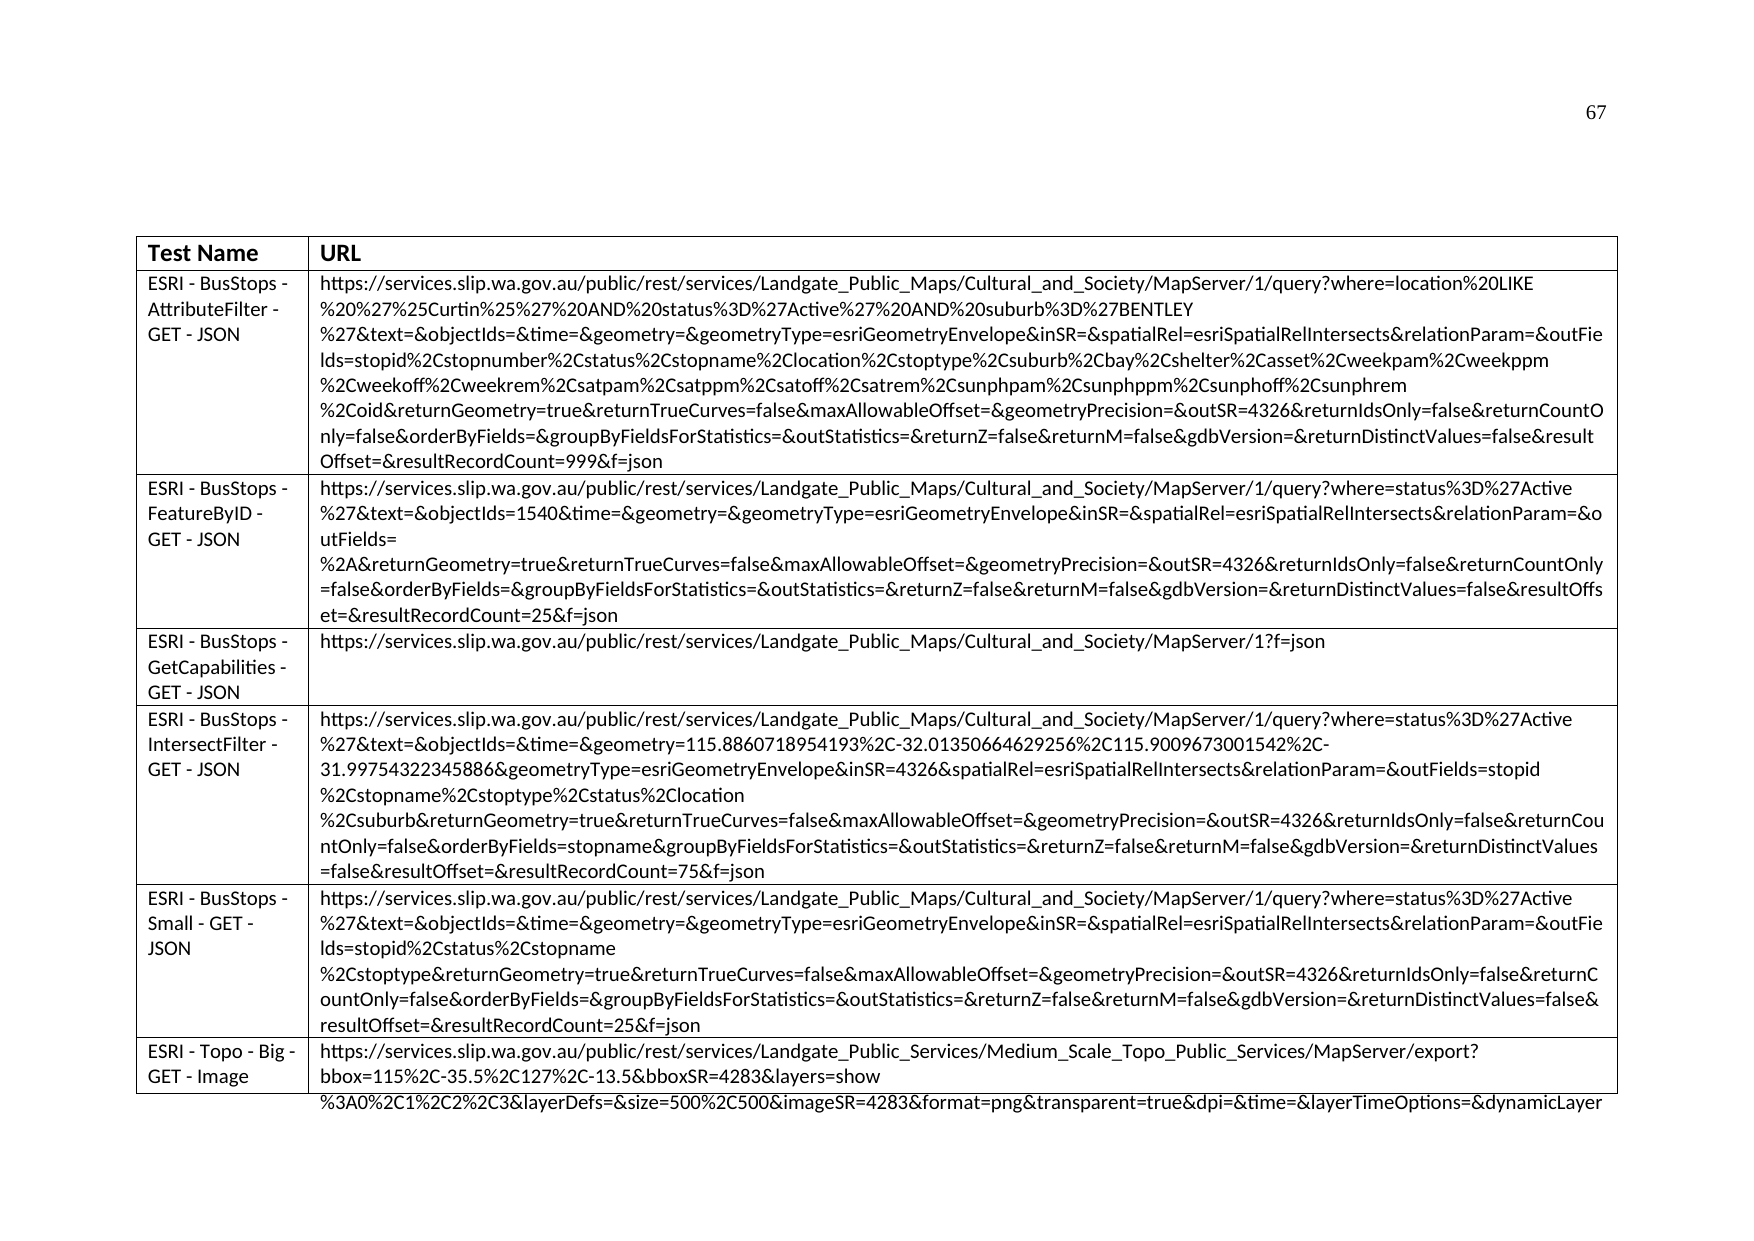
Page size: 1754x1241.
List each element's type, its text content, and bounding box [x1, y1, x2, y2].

table_cell https://services.slip.wa.gov.au/public/rest/services/Landgate_Public_Maps/Cultural_and_Society/MapServer/1/query?where=status%3D%27Active%27&text=&objectIds=&time=&geometry=115.8860718954193%2C-32.01350664629256%2C115.9009673001542%2C-31.99754322345886&geometryType=esriGeometryEnvelope&inSR=4326&spatialRel=esriSpatialRelIntersects&relationParam=&outFields=stopid%2Cstopname%2Cstoptype%2Cstatus%2Clocation%2Csuburb&returnGeometry=true&returnTrueCurves=false&maxAllowableOffset=&geometryPrecision=&outSR=4326&returnIdsOnly=false&returnCountOnly=false&orderByFields=stopname&groupByFieldsForStatistics=&outStatistics=&returnZ=false&returnM=false&gdbVersion=&returnDistinctValues=false&resultOffset=&resultRecordCount=75&f=json [309, 706, 1617, 884]
table_cell https://services.slip.wa.gov.au/public/rest/services/Landgate_Public_Maps/Cultural_and_Society/MapServer/1?f=json [309, 629, 1617, 705]
table_header Test Name [137, 237, 308, 269]
table_cell ESRI - BusStops - IntersectFilter - GET - JSON [137, 706, 308, 884]
table_cell ESRI - BusStops - AttributeFilter - GET - JSON [137, 271, 308, 474]
table_cell https://services.slip.wa.gov.au/public/rest/services/Landgate_Public_Services/Medium_Scale_Topo_Public_Services/MapServer/export?bbox=115%2C-35.5%2C127%2C-13.5&bboxSR=4283&layers=show%3A0%2C1%2C2%2C3&layerDefs=&size=500%2C500&imageSR=4283&format=png&transparent=true&dpi=&time=&layerTimeOptions=&dynamicLayers=&gdbVersion=&mapScale=&f=image [309, 1038, 1617, 1093]
table_cell ESRI - BusStops - FeatureByID - GET - JSON [137, 475, 308, 627]
table_cell https://services.slip.wa.gov.au/public/rest/services/Landgate_Public_Maps/Cultural_and_Society/MapServer/1/query?where=status%3D%27Active%27&text=&objectIds=1540&time=&geometry=&geometryType=esriGeometryEnvelope&inSR=&spatialRel=esriSpatialRelIntersects&relationParam=&outFields=%2A&returnGeometry=true&returnTrueCurves=false&maxAllowableOffset=&geometryPrecision=&outSR=4326&returnIdsOnly=false&returnCountOnly=false&orderByFields=&groupByFieldsForStatistics=&outStatistics=&returnZ=false&returnM=false&gdbVersion=&returnDistinctValues=false&resultOffset=&resultRecordCount=25&f=json [309, 475, 1617, 627]
table_cell ESRI - BusStops - Small - GET - JSON [137, 885, 308, 1037]
table_cell ESRI - Topo - Big - GET - Image [137, 1038, 308, 1093]
table_cell https://services.slip.wa.gov.au/public/rest/services/Landgate_Public_Maps/Cultural_and_Society/MapServer/1/query?where=location%20LIKE%20%27%25Curtin%25%27%20AND%20status%3D%27Active%27%20AND%20suburb%3D%27BENTLEY%27&text=&objectIds=&time=&geometry=&geometryType=esriGeometryEnvelope&inSR=&spatialRel=esriSpatialRelIntersects&relationParam=&outFields=stopid%2Cstopnumber%2Cstatus%2Cstopname%2Clocation%2Cstoptype%2Csuburb%2Cbay%2Cshelter%2Casset%2Cweekpam%2Cweekppm%2Cweekoff%2Cweekrem%2Csatpam%2Csatppm%2Csatoff%2Csatrem%2Csunphpam%2Csunphppm%2Csunphoff%2Csunphrem%2Coid&returnGeometry=true&returnTrueCurves=false&maxAllowableOffset=&geometryPrecision=&outSR=4326&returnIdsOnly=false&returnCountOnly=false&orderByFields=&groupByFieldsForStatistics=&outStatistics=&returnZ=false&returnM=false&gdbVersion=&returnDistinctValues=false&resultOffset=&resultRecordCount=999&f=json [309, 271, 1617, 474]
table_cell ESRI - BusStops - GetCapabilities - GET - JSON [137, 629, 308, 705]
table_header URL [309, 237, 1617, 269]
table_cell https://services.slip.wa.gov.au/public/rest/services/Landgate_Public_Maps/Cultural_and_Society/MapServer/1/query?where=status%3D%27Active%27&text=&objectIds=&time=&geometry=&geometryType=esriGeometryEnvelope&inSR=&spatialRel=esriSpatialRelIntersects&relationParam=&outFields=stopid%2Cstatus%2Cstopname%2Cstoptype&returnGeometry=true&returnTrueCurves=false&maxAllowableOffset=&geometryPrecision=&outSR=4326&returnIdsOnly=false&returnCountOnly=false&orderByFields=&groupByFieldsForStatistics=&outStatistics=&returnZ=false&returnM=false&gdbVersion=&returnDistinctValues=false&resultOffset=&resultRecordCount=25&f=json [309, 885, 1617, 1037]
